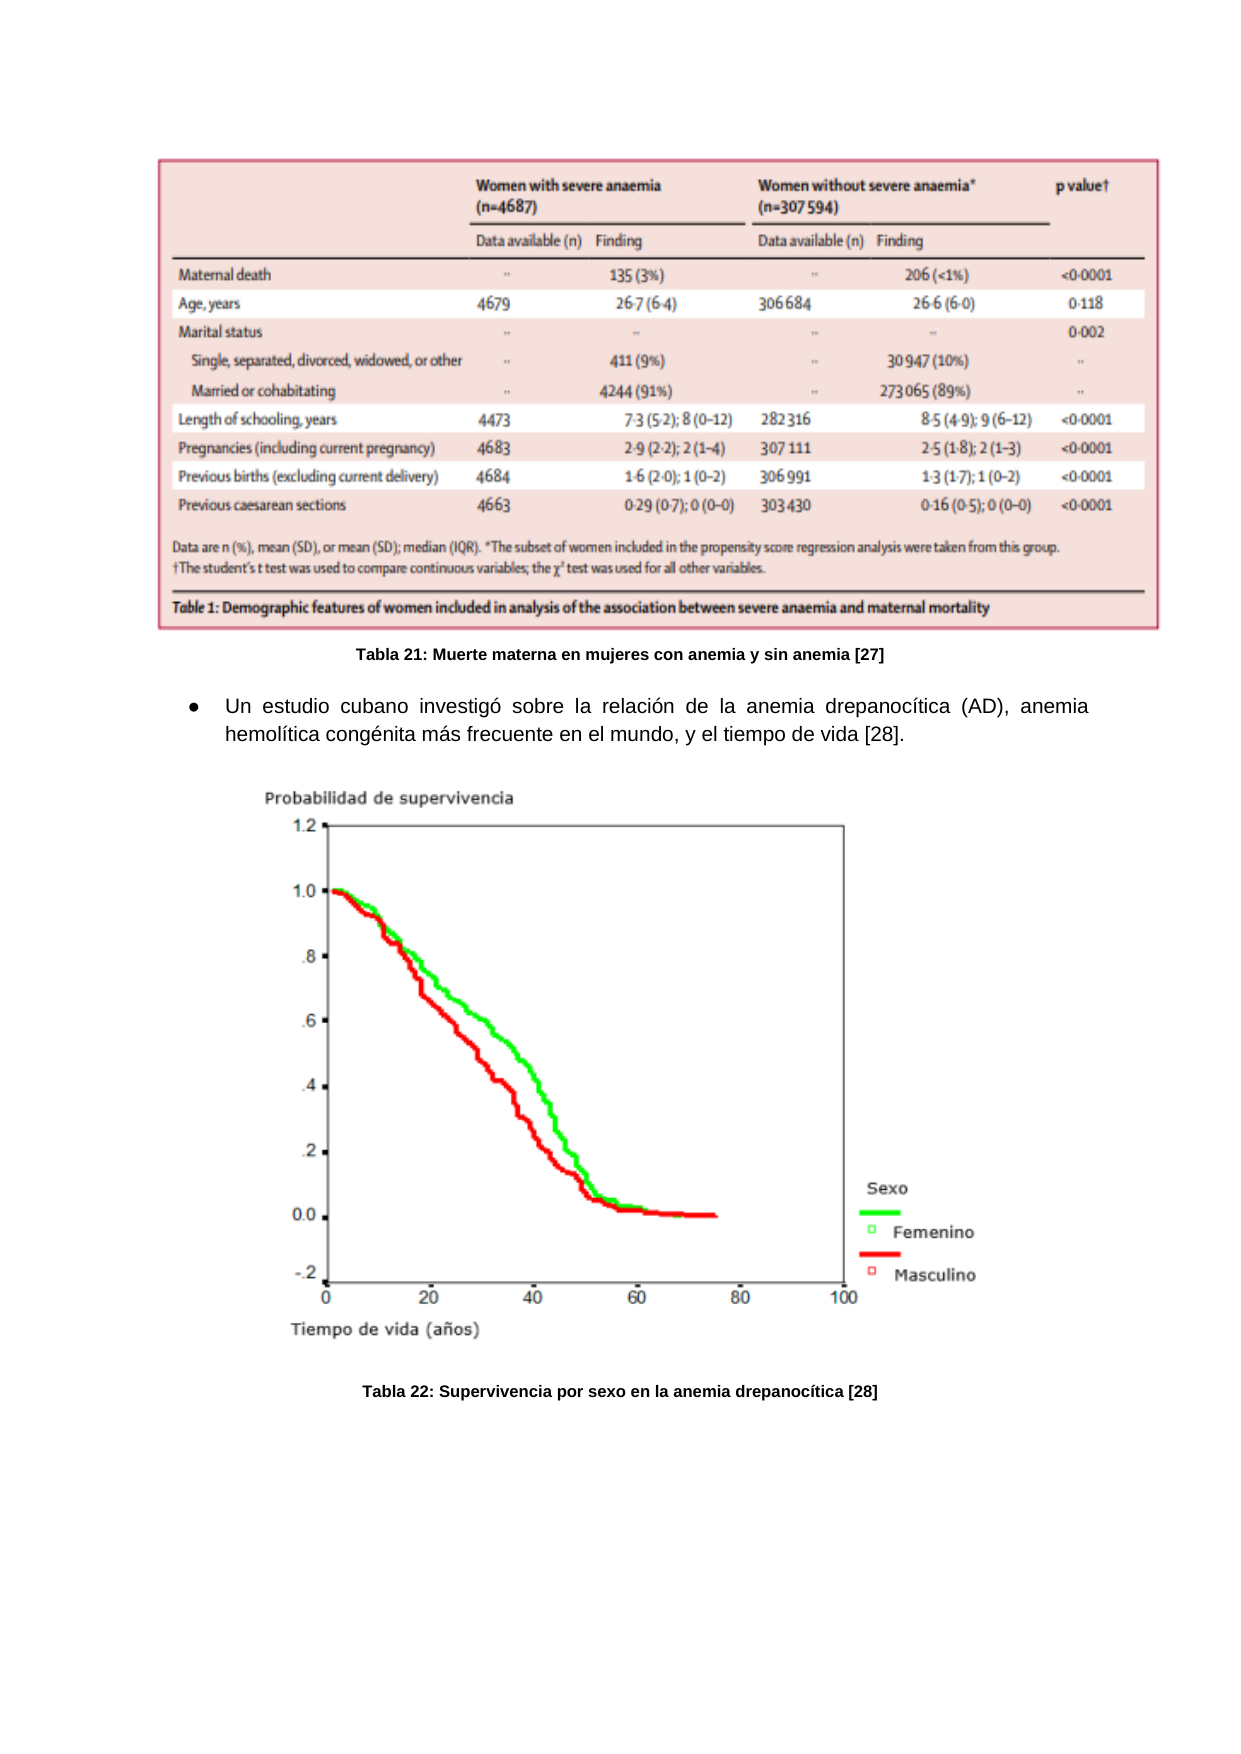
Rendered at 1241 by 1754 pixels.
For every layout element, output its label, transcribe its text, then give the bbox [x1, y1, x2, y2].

text Tabla 21: Muerte materna en mujeres con anemia y sin anemia [27] [150, 644, 1090, 663]
picture [243, 784, 997, 1347]
picture [150, 150, 1169, 641]
text Tabla 22: Supervivencia por sexo en la anemia drepanocítica [28] [150, 1381, 1090, 1401]
list Un estudio cubano investigó sobre la relación de la anemia drepanocítica (AD), anemia hemolítica congénita más frecuente en el mundo, y el tiempo de vida [28]. [187, 694, 1090, 745]
